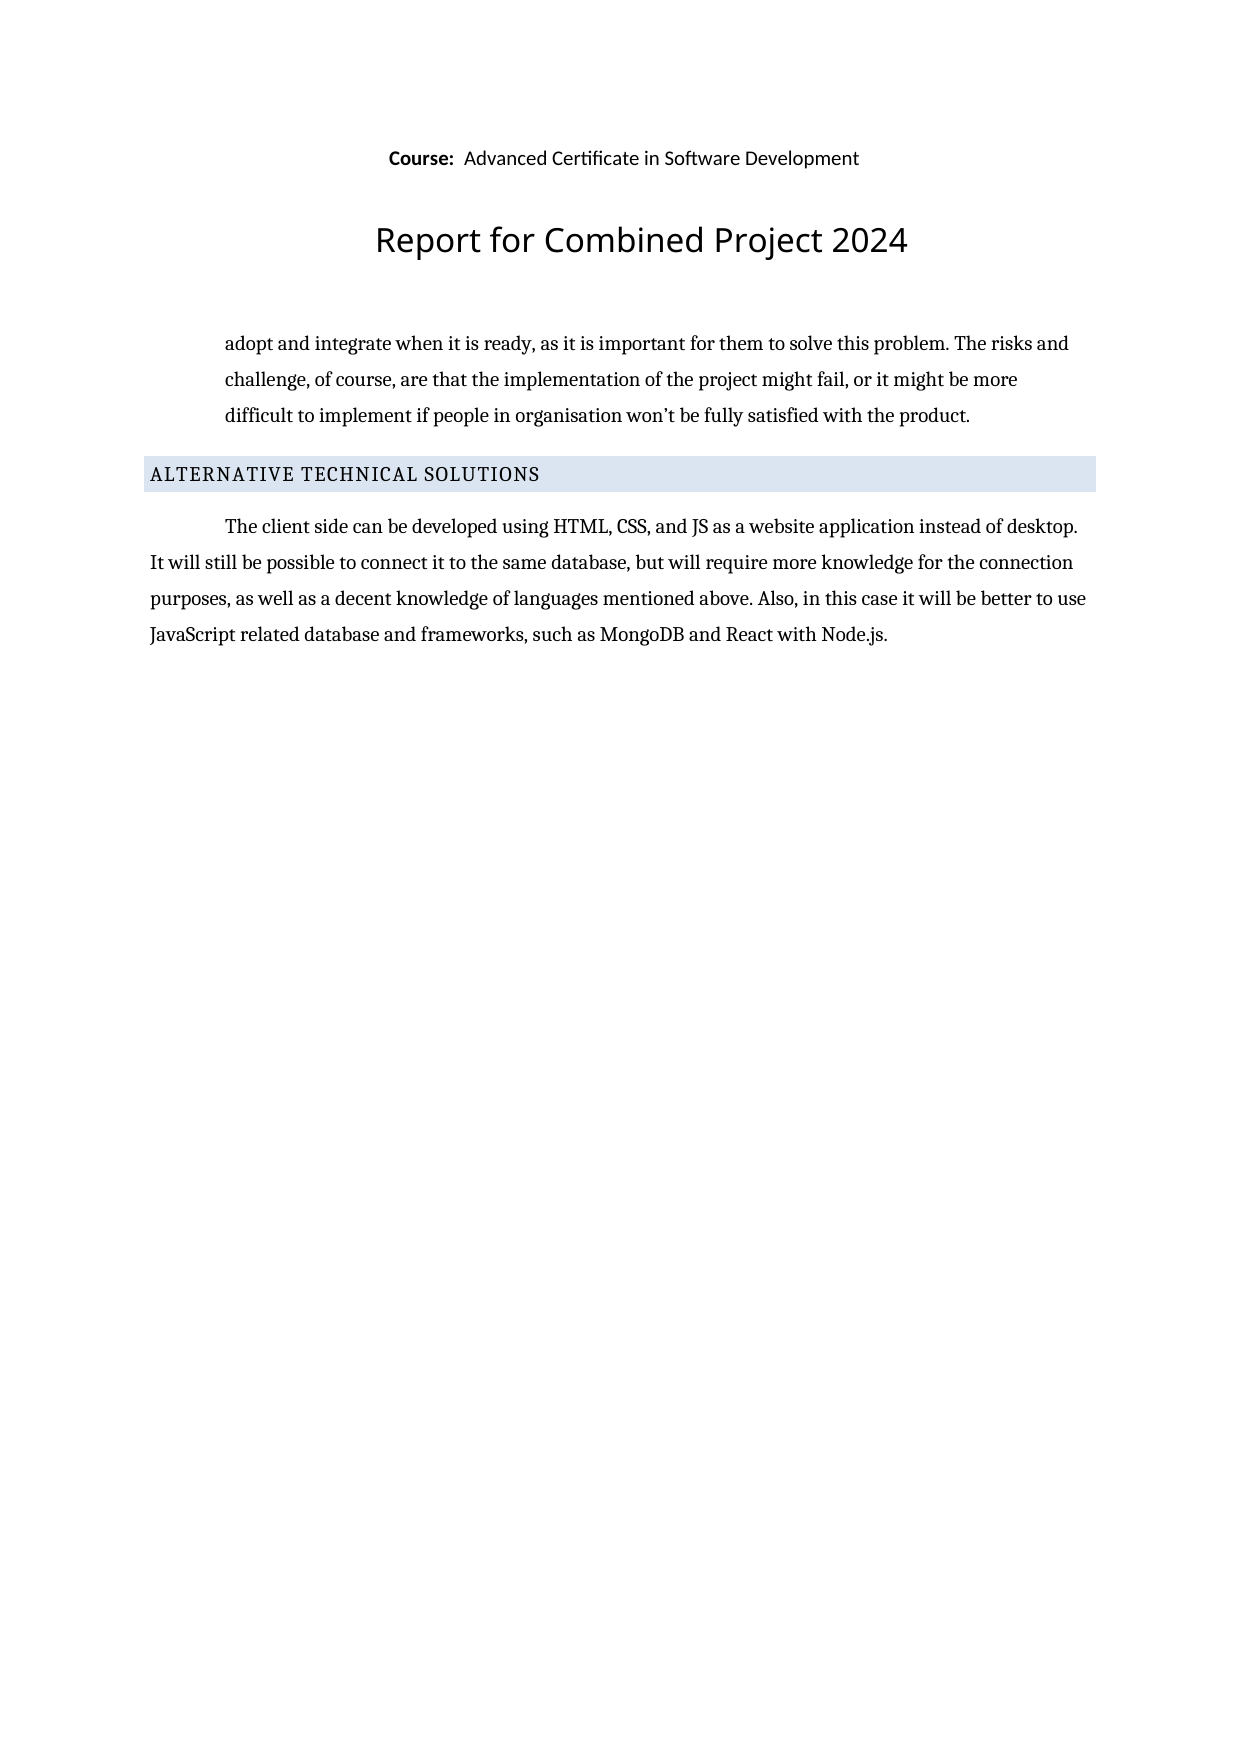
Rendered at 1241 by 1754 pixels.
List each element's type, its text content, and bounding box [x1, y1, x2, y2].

text The client side can be developed using HTML, CSS, and JS as a website application instead of desktop. It will still be possible to connect it to the same database, but will require more knowledge for the connection purposes, as well as a decent knowledge of languages mentioned above. Also, in this case it will be better to use JavaScript related database and frameworks, such as MongoDB and React with Node.js. [150, 515, 1090, 647]
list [187, 331, 1090, 427]
subtitle Alternative Technical Solutions [150, 462, 1090, 486]
